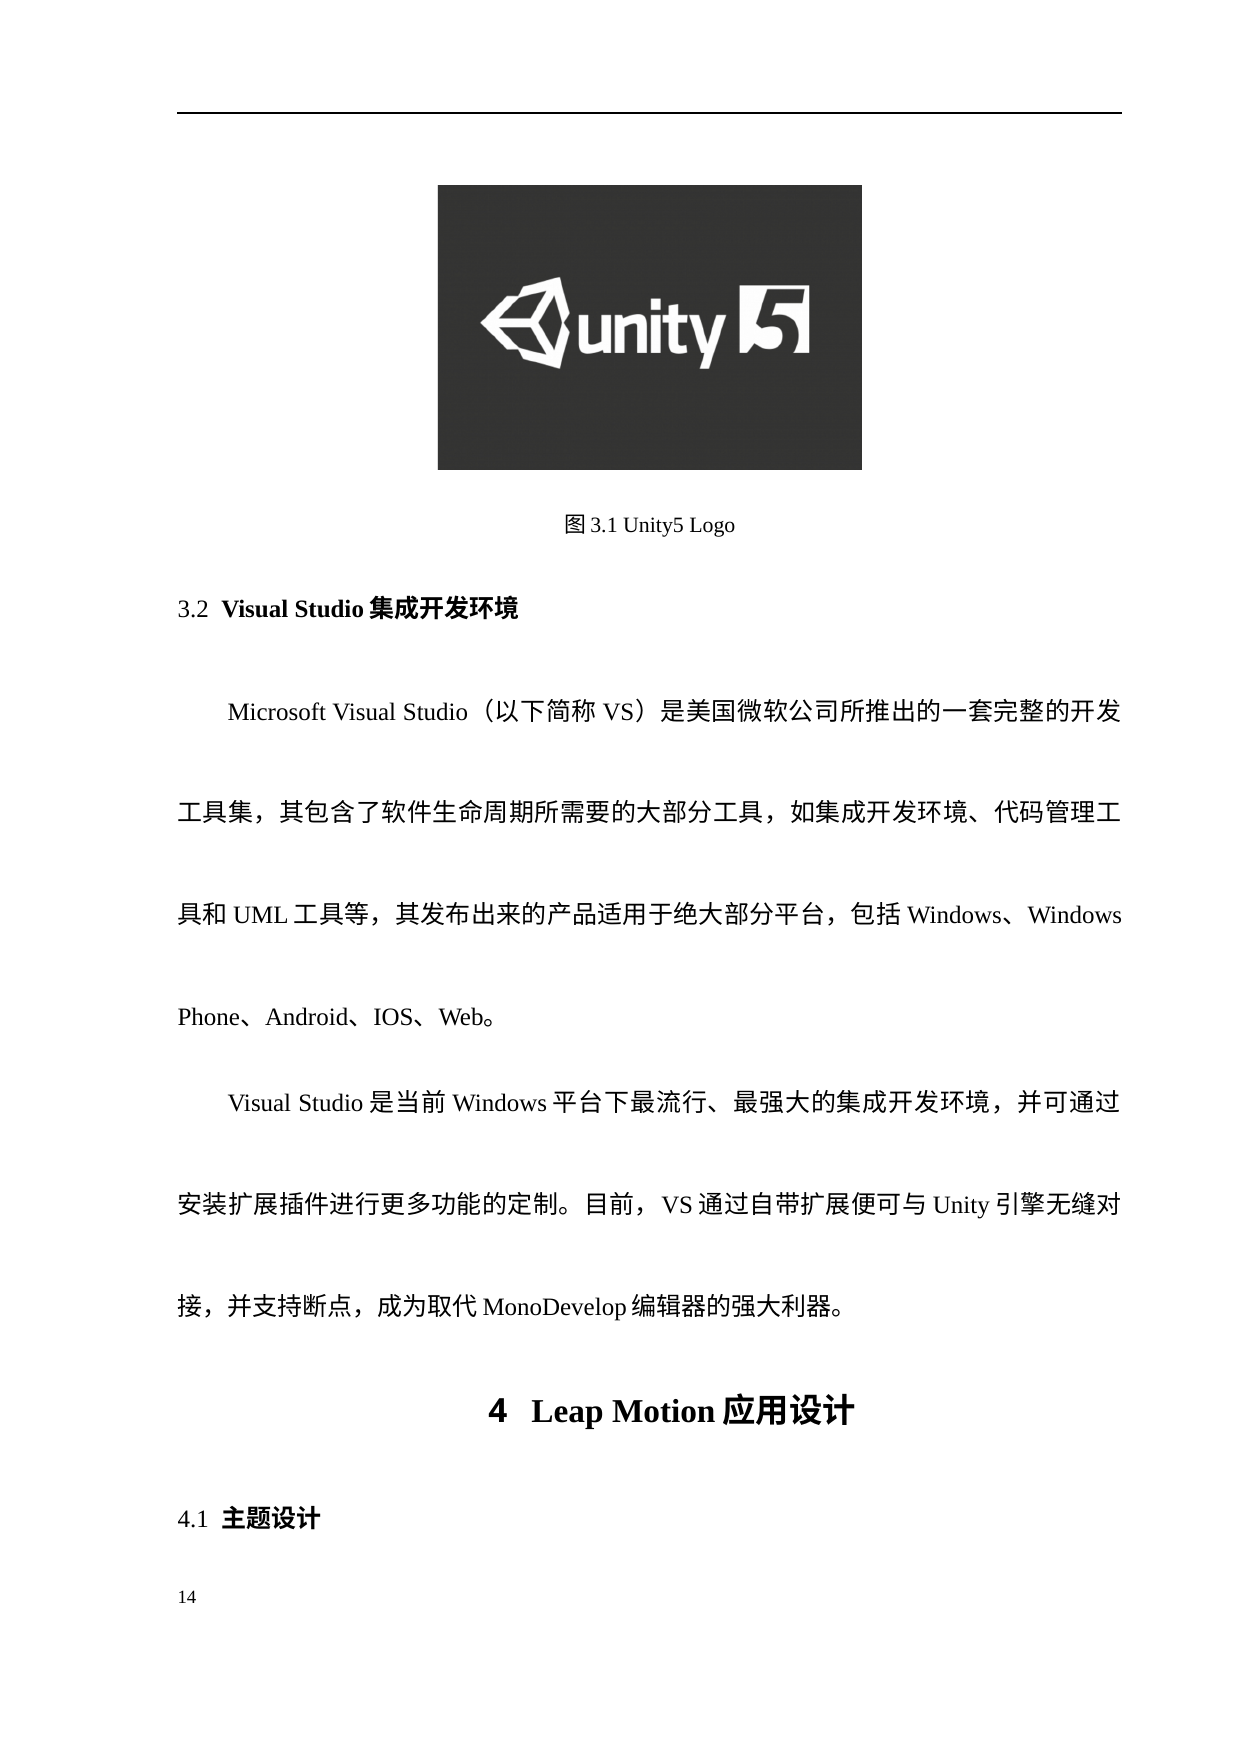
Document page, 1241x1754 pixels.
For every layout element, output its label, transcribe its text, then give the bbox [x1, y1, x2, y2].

text Microsoft Visual Studio（以下简称VS）是美国微软公司所推出的一套完整的开发工具集，其包含了软件生命周期所需要的大部分工具，如集成开发环境、代码管理工具和UML工具等，其发布出来的产品适用于绝大部分平台，包括Windows、Windows Phone、Android、IOS、Web。 [177, 675, 1122, 1049]
subtitle 主题设计 [177, 1483, 1122, 1551]
picture [437, 185, 862, 470]
text 图3.1 Unity5 Logo [177, 505, 1122, 539]
text Visual Studio是当前Windows平台下最流行、最强大的集成开发环境，并可通过安装扩展插件进行更多功能的定制。目前，VS通过自带扩展便可与Unity引擎无缝对接，并支持断点，成为取代MonoDevelop编辑器的强大利器。 [177, 1067, 1122, 1338]
subtitle Leap Motion应用设计 [221, 1374, 1122, 1442]
subtitle Visual Studio集成开发环境 [177, 572, 1122, 640]
